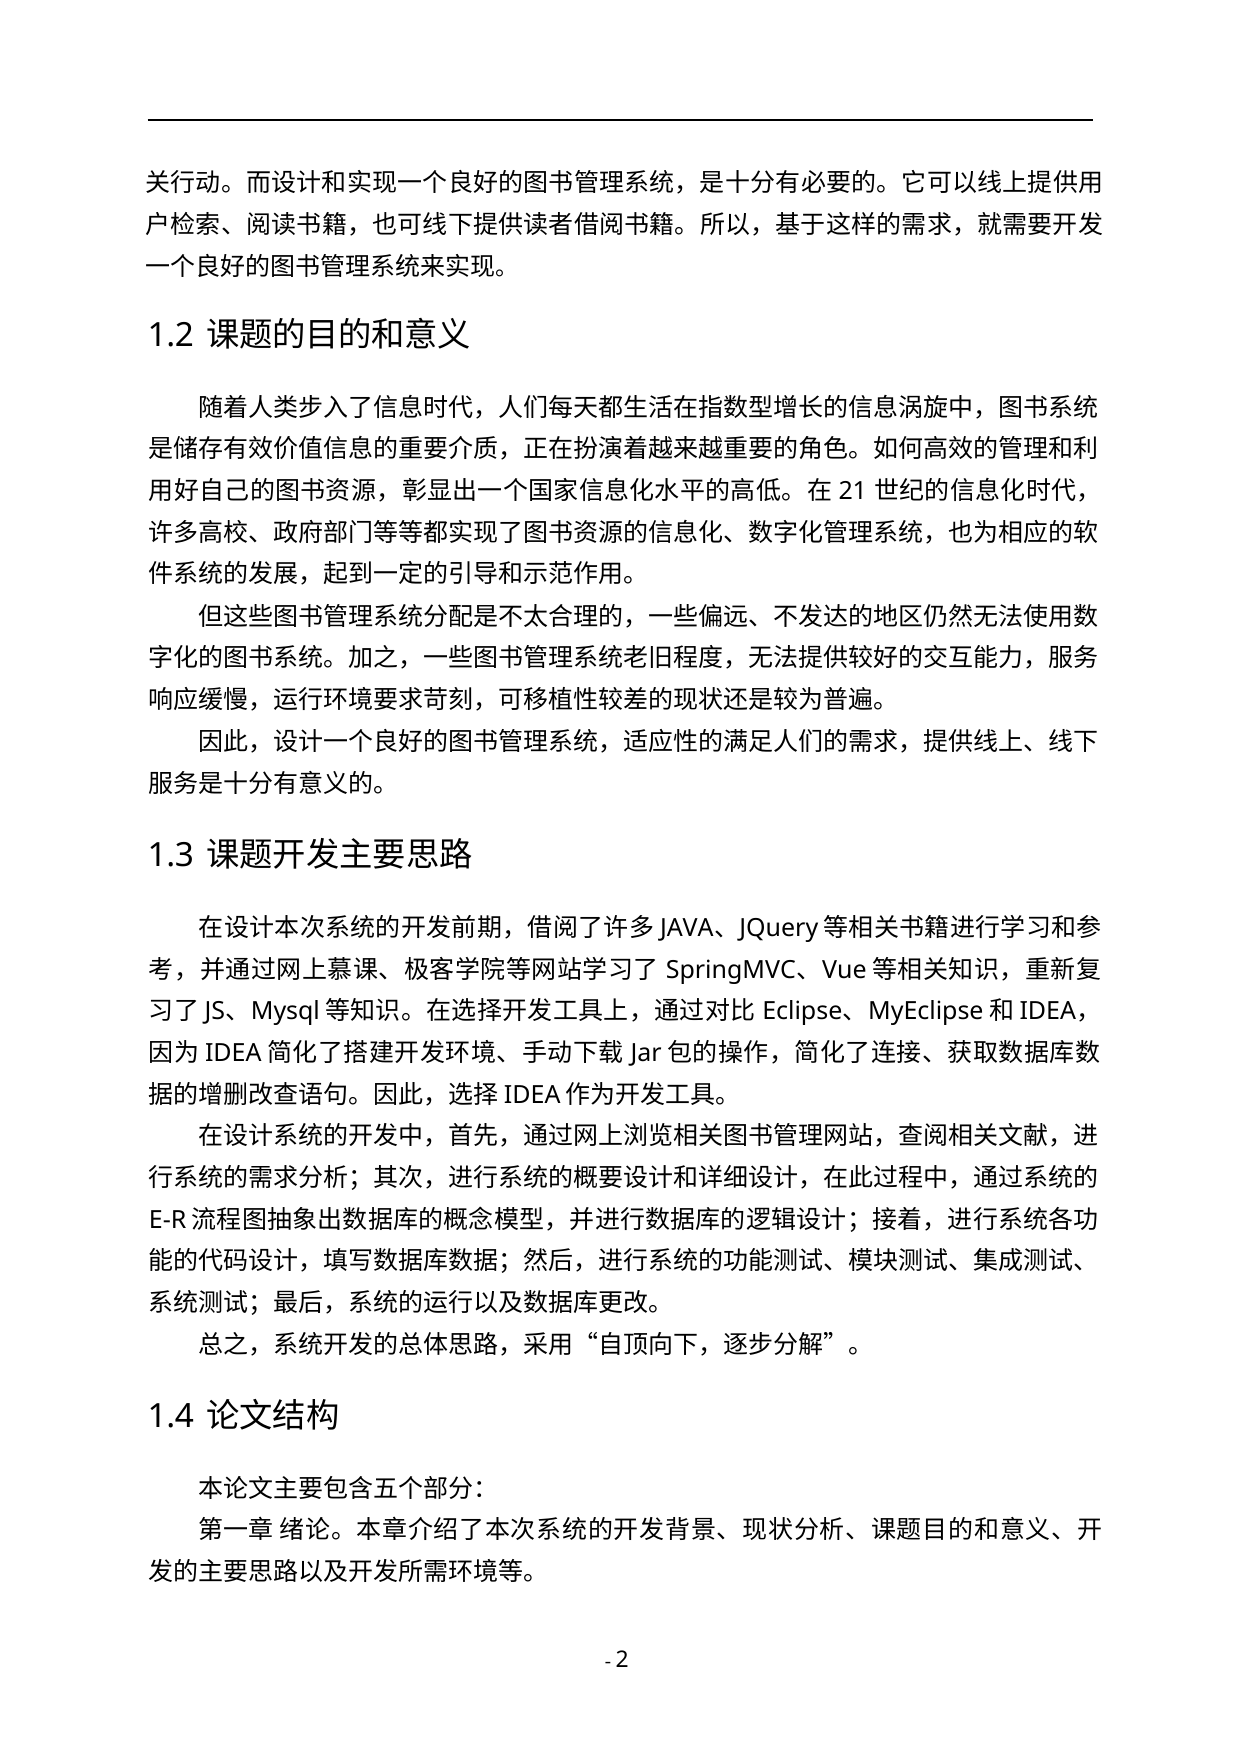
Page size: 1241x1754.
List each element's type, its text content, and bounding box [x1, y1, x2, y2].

text 随着人类步入了信息时代，人们每天都生活在指数型增长的信息涡旋中，图书系统是储存有效价值信息的重要介质，正在扮演着越来越重要的角色。如何高效的管理和利用好自己的图书资源，彰显出一个国家信息化水平的高低。在21 世纪的信息化时代，许多高校、政府部门等等都实现了图书资源的信息化、数字化管理系统，也为相应的软件系统的发展，起到一定的引导和示范作用。 [149, 383, 1102, 591]
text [145, 242, 1105, 283]
text 因此，设计一个良好的图书管理系统，适应性的满足人们的需求，提供线上、线下服务是十分有意义的。 [149, 717, 1102, 800]
text 但这些图书管理系统分配是不太合理的，一些偏远、不发达的地区仍然无法使用数字化的图书系统。加之，一些图书管理系统老旧程度，无法提供较好的交互能力，服务响应缓慢，运行环境要求苛刻，可移植性较差的现状还是较为普遍。 [149, 592, 1102, 717]
list 课题的目的和意义 [147, 310, 1126, 356]
list 课题开发主要思路 [147, 827, 1126, 876]
list 绪论。本章介绍了本次系统的开发背景、现状分析、课题目的和意义、开发的主要思路以及开发所需环境等。 [149, 1506, 1102, 1589]
text 在设计本次系统的开发前期，借阅了许多JAVA、JQuery等相关书籍进行学习和参考，并通过网上慕课、极客学院等网站学习了SpringMVC、Vue等相关知识，重新复习了JS、Mysql等知识。在选择开发工具上，通过对比Eclipse、MyEclipse和IDEA，因为IDEA简化了搭建开发环境、手动下载Jar包的操作，简化了连接、获取数据库数据的增删改查语句。因此，选择IDEA作为开发工具。 [149, 903, 1102, 1111]
text 总之，系统开发的总体思路，采用“自顶向下，逐步分解”。 [149, 1320, 1102, 1361]
text 在设计系统的开发中，首先，通过网上浏览相关图书管理网站，查阅相关文献，进行系统的需求分析；其次，进行系统的概要设计和详细设计，在此过程中，通过系统的E-R流程图抽象出数据库的概念模型，并进行数据库的逻辑设计；接着，进行系统各功能的代码设计，填写数据库数据；然后，进行系统的功能测试、模块测试、集成测试、系统测试；最后，系统的运行以及数据库更改。 [149, 1111, 1102, 1320]
text 本论文主要包含五个部分： [149, 1464, 1102, 1506]
list 论文结构 [147, 1388, 1126, 1437]
